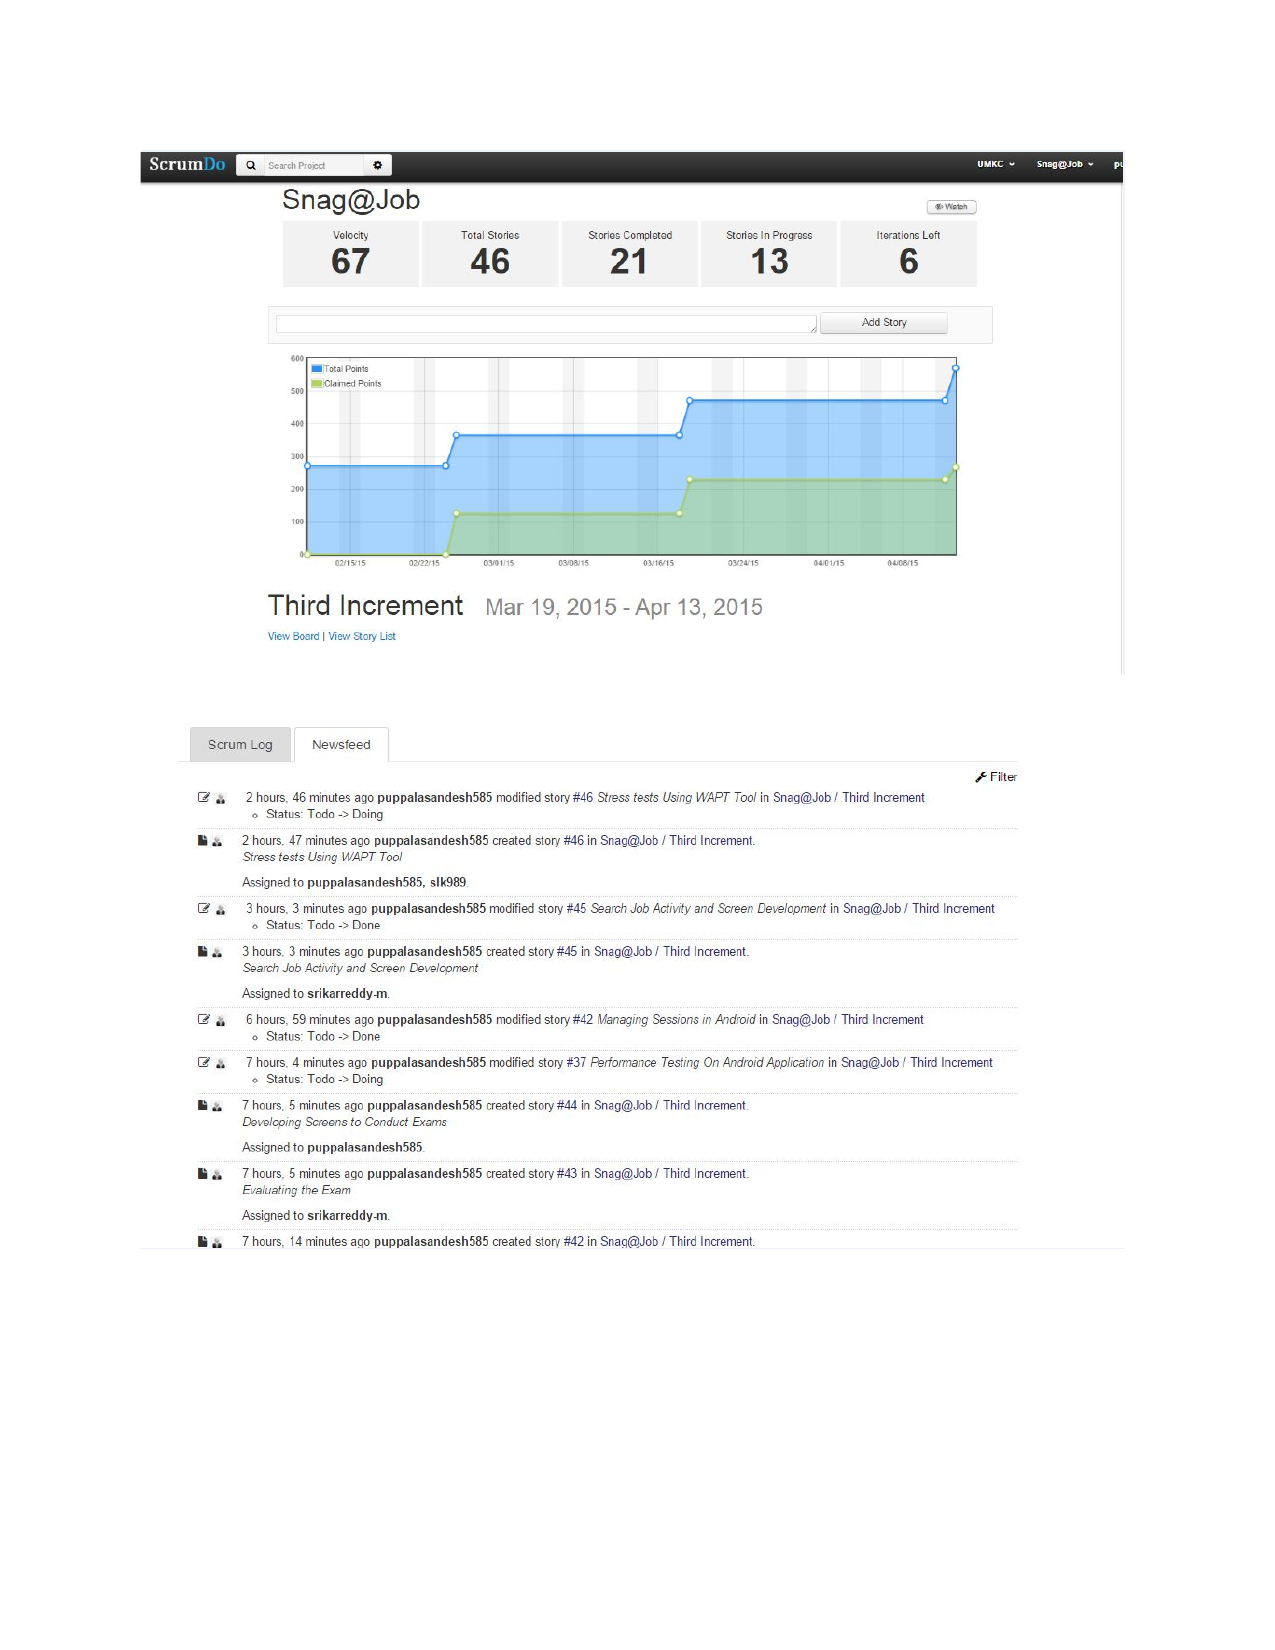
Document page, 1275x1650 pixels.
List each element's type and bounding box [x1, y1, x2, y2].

picture [140, 692, 1125, 1249]
picture [140, 150, 1125, 674]
